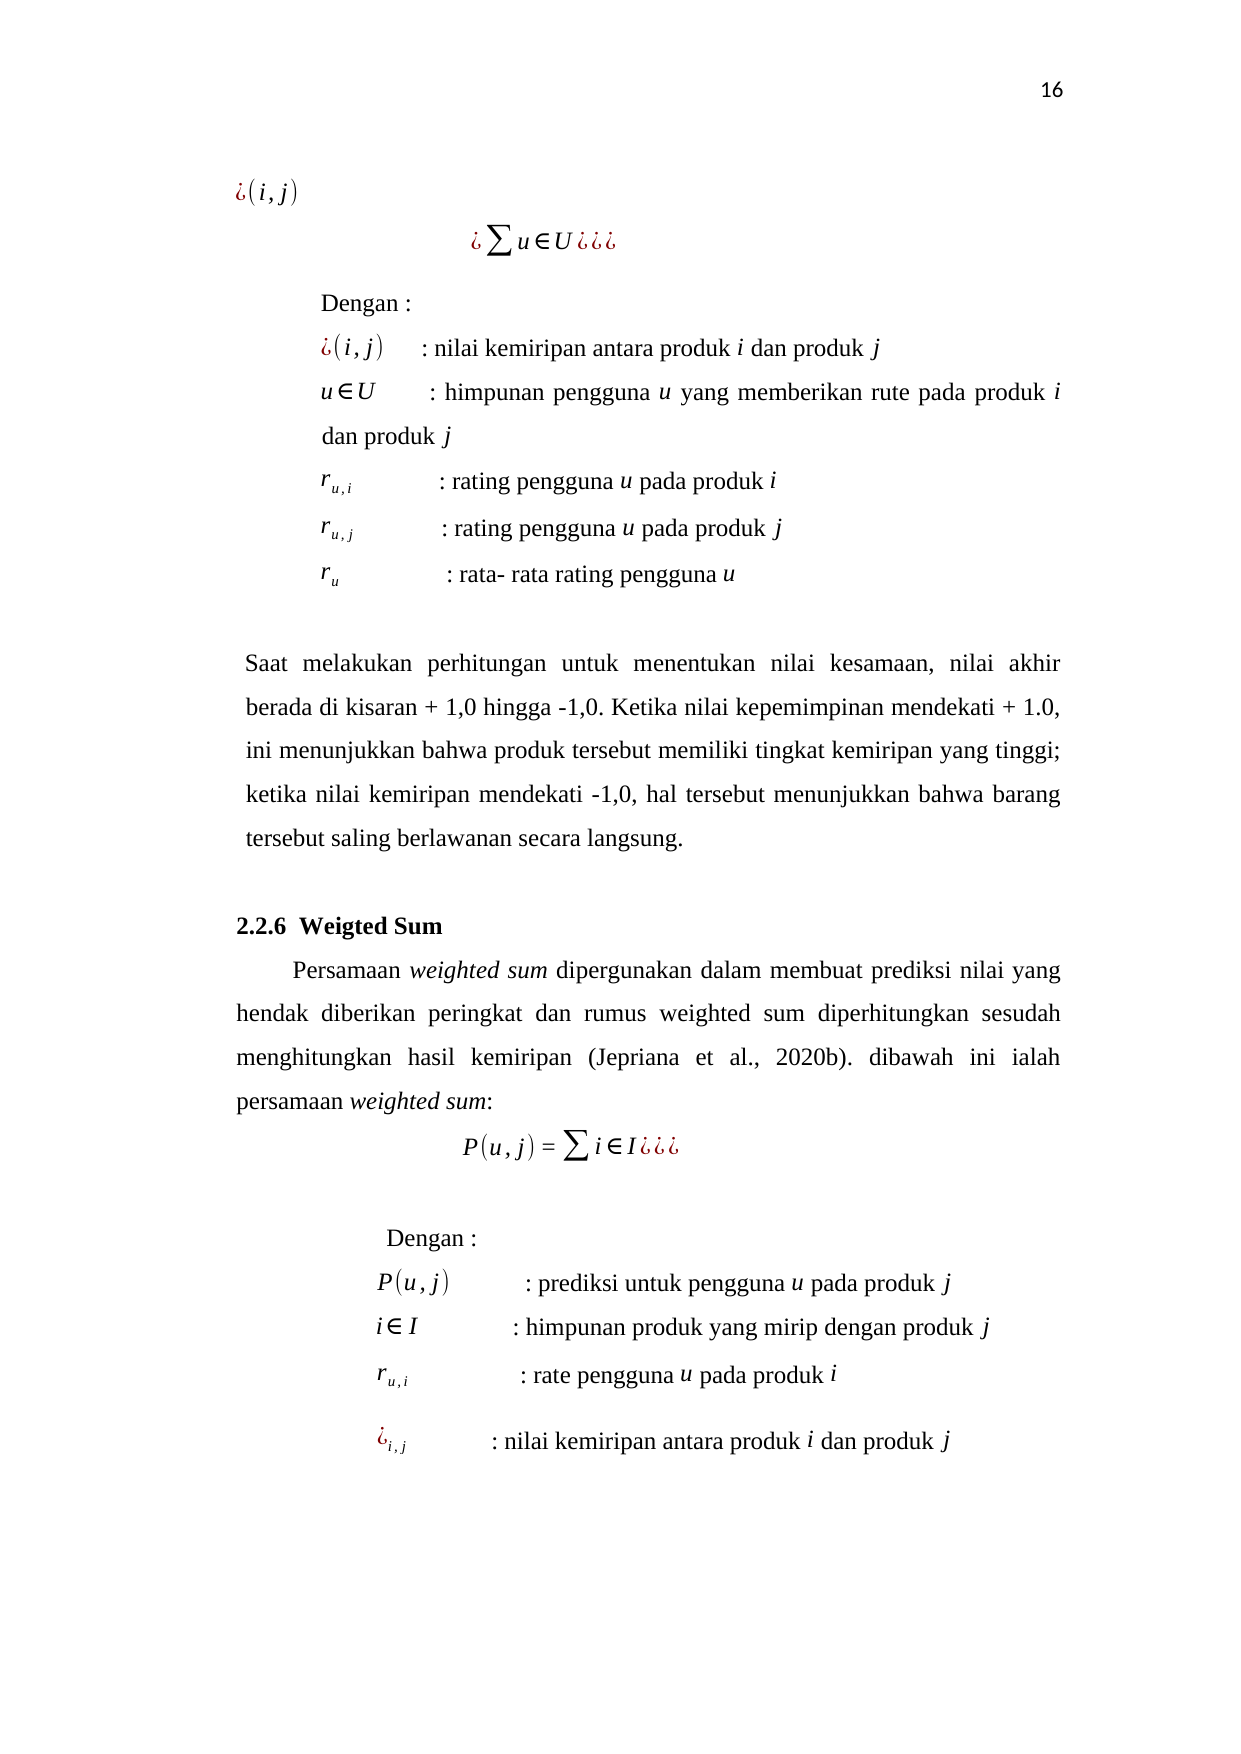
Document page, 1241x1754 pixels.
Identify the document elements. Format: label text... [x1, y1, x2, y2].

text = [377, 1130, 1061, 1164]
text : nilai kemiripan antara produk dan produk [321, 332, 1061, 362]
text Dengan : [321, 288, 1061, 317]
subtitle Weigted Sum [236, 911, 1061, 939]
text : rating pengguna pada produk [321, 465, 1061, 496]
text : prediksi untuk pengguna pada produk [376, 1267, 1061, 1297]
text Persamaan weighted sum dipergunakan dalam membuat prediksi nilai yang hendak diberikan peringkat dan rumus weighted sum diperhitungkan sesudah menghitungkan hasil kemiripan (Jepriana et al., 2020b). dibawah ini ialah persamaan weighted sum: [236, 955, 1061, 1114]
text : rata- rata rating pengguna [321, 558, 1061, 633]
text : nilai kemiripan antara produk dan produk [377, 1422, 1061, 1465]
text : himpunan produk yang mirip dengan produk [376, 1312, 1061, 1341]
text : rate pengguna pada produk [377, 1356, 1061, 1399]
text Dengan : [236, 1223, 1061, 1252]
text : himpunan pengguna yang memberikan rute pada produk dan produk [321, 377, 1061, 450]
text : rating pengguna pada produk [321, 512, 1061, 543]
text Saat melakukan perhitungan untuk menentukan nilai kesamaan, nilai akhir berada di kisaran + 1,0 hingga -1,0. Ketika nilai kepemimpinan mendekati + 1.0, ini menunjukkan bahwa produk tersebut memiliki tingkat kemiripan yang tinggi; ketika nilai kemiripan mendekati -1,0, hal tersebut menunjukkan bahwa barang tersebut saling berlawanan secara langsung. [244, 648, 1061, 852]
